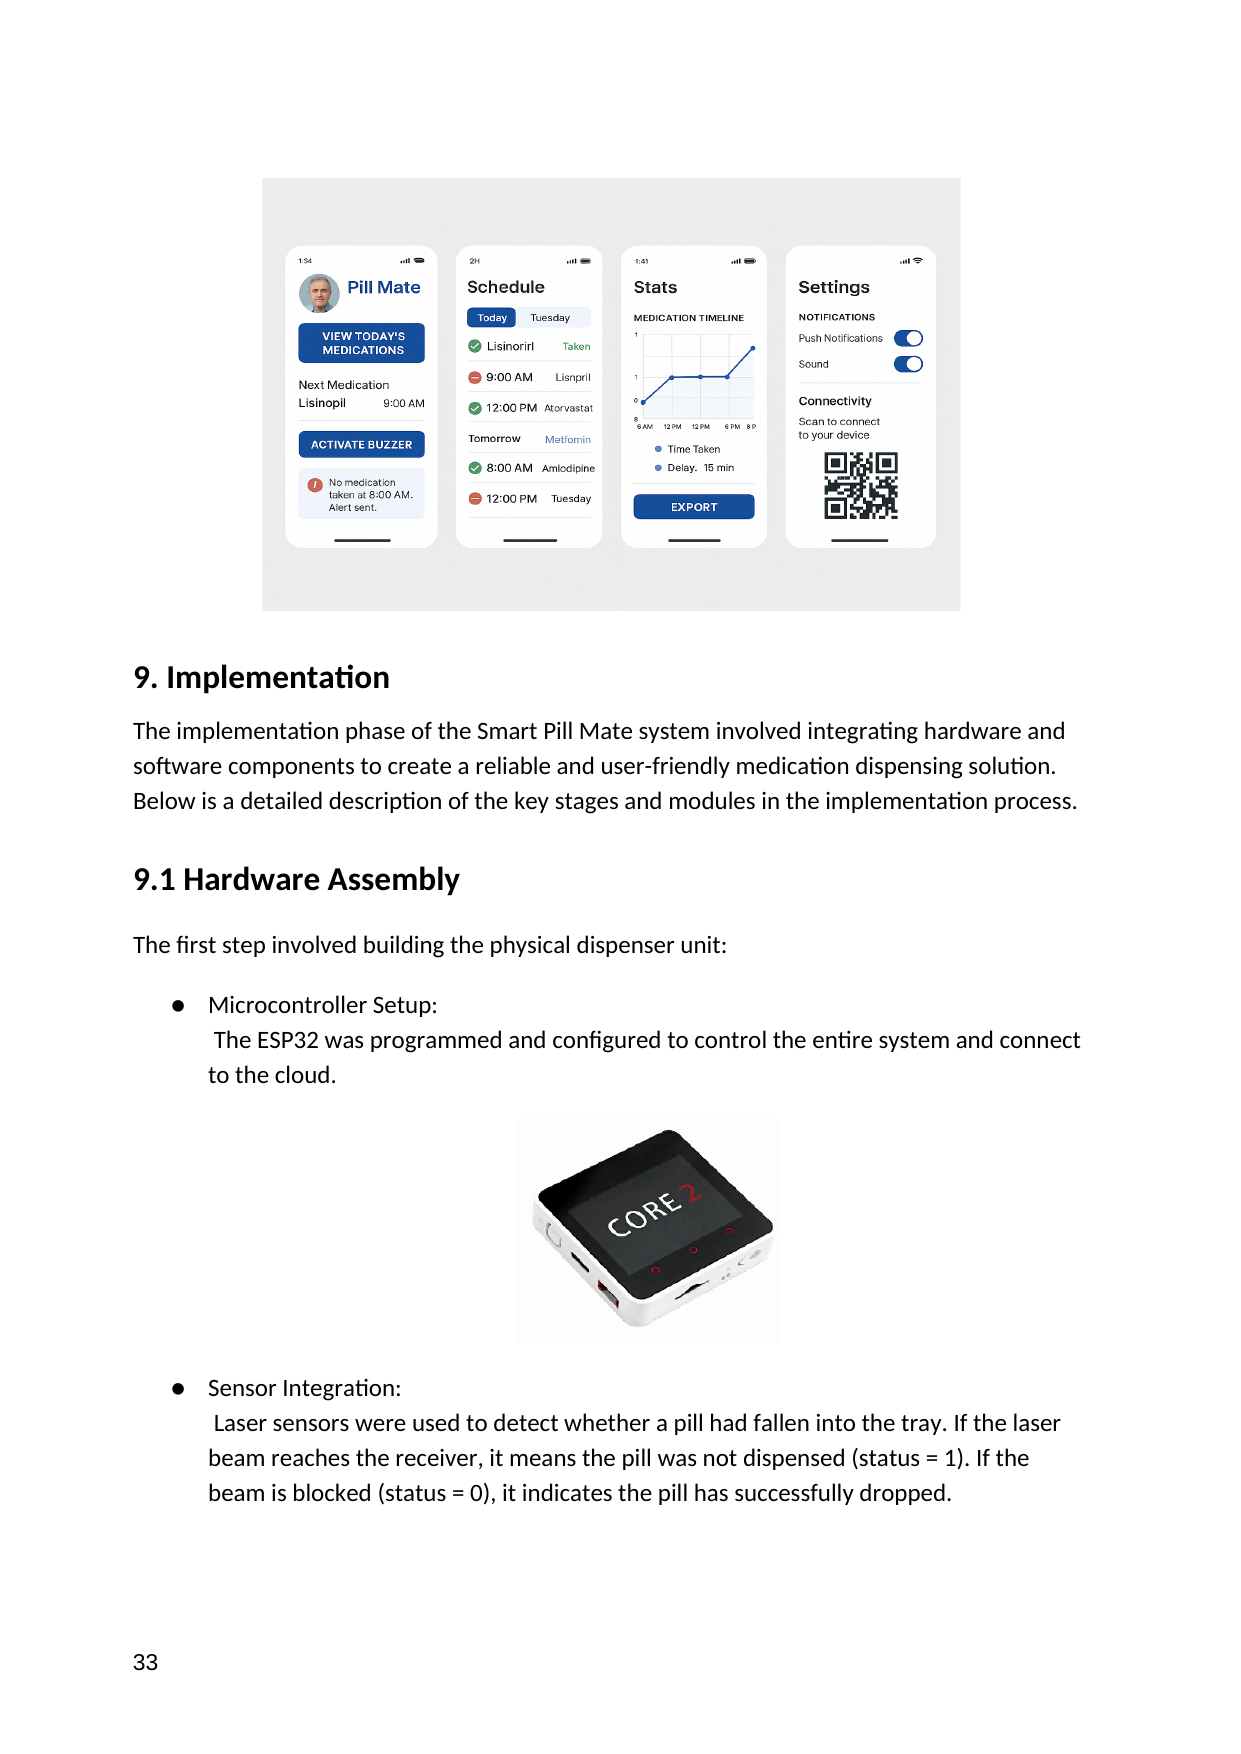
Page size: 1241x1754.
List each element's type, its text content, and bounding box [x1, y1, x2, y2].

picture [516, 1119, 782, 1344]
text The implementation phase of the Smart Pill Mate system involved integrating hardware and software components to create a reliable and user-friendly medication dispensing solution. Below is a detailed description of the key stages and modules in the implementation process. [133, 715, 1090, 816]
picture [262, 178, 961, 611]
list Microcontroller Setup: The ESP32 was programmed and configured to control the entire system and connect to the cloud. [170, 989, 1090, 1090]
text The first step involved building the physical dispenser unit: [133, 929, 1090, 960]
subtitle 9.1 Hardware Assembly [133, 857, 1090, 898]
list Sensor Integration: Laser sensors were used to detect whether a pill had fallen into the tray. If the laser beam reaches the receiver, it means the pill was not dispensed (status = 1). If the beam is blocked (status = 0), it indicates the pill has successfully dropped. [170, 1372, 1090, 1508]
subtitle 9. Implementation [133, 656, 1090, 696]
